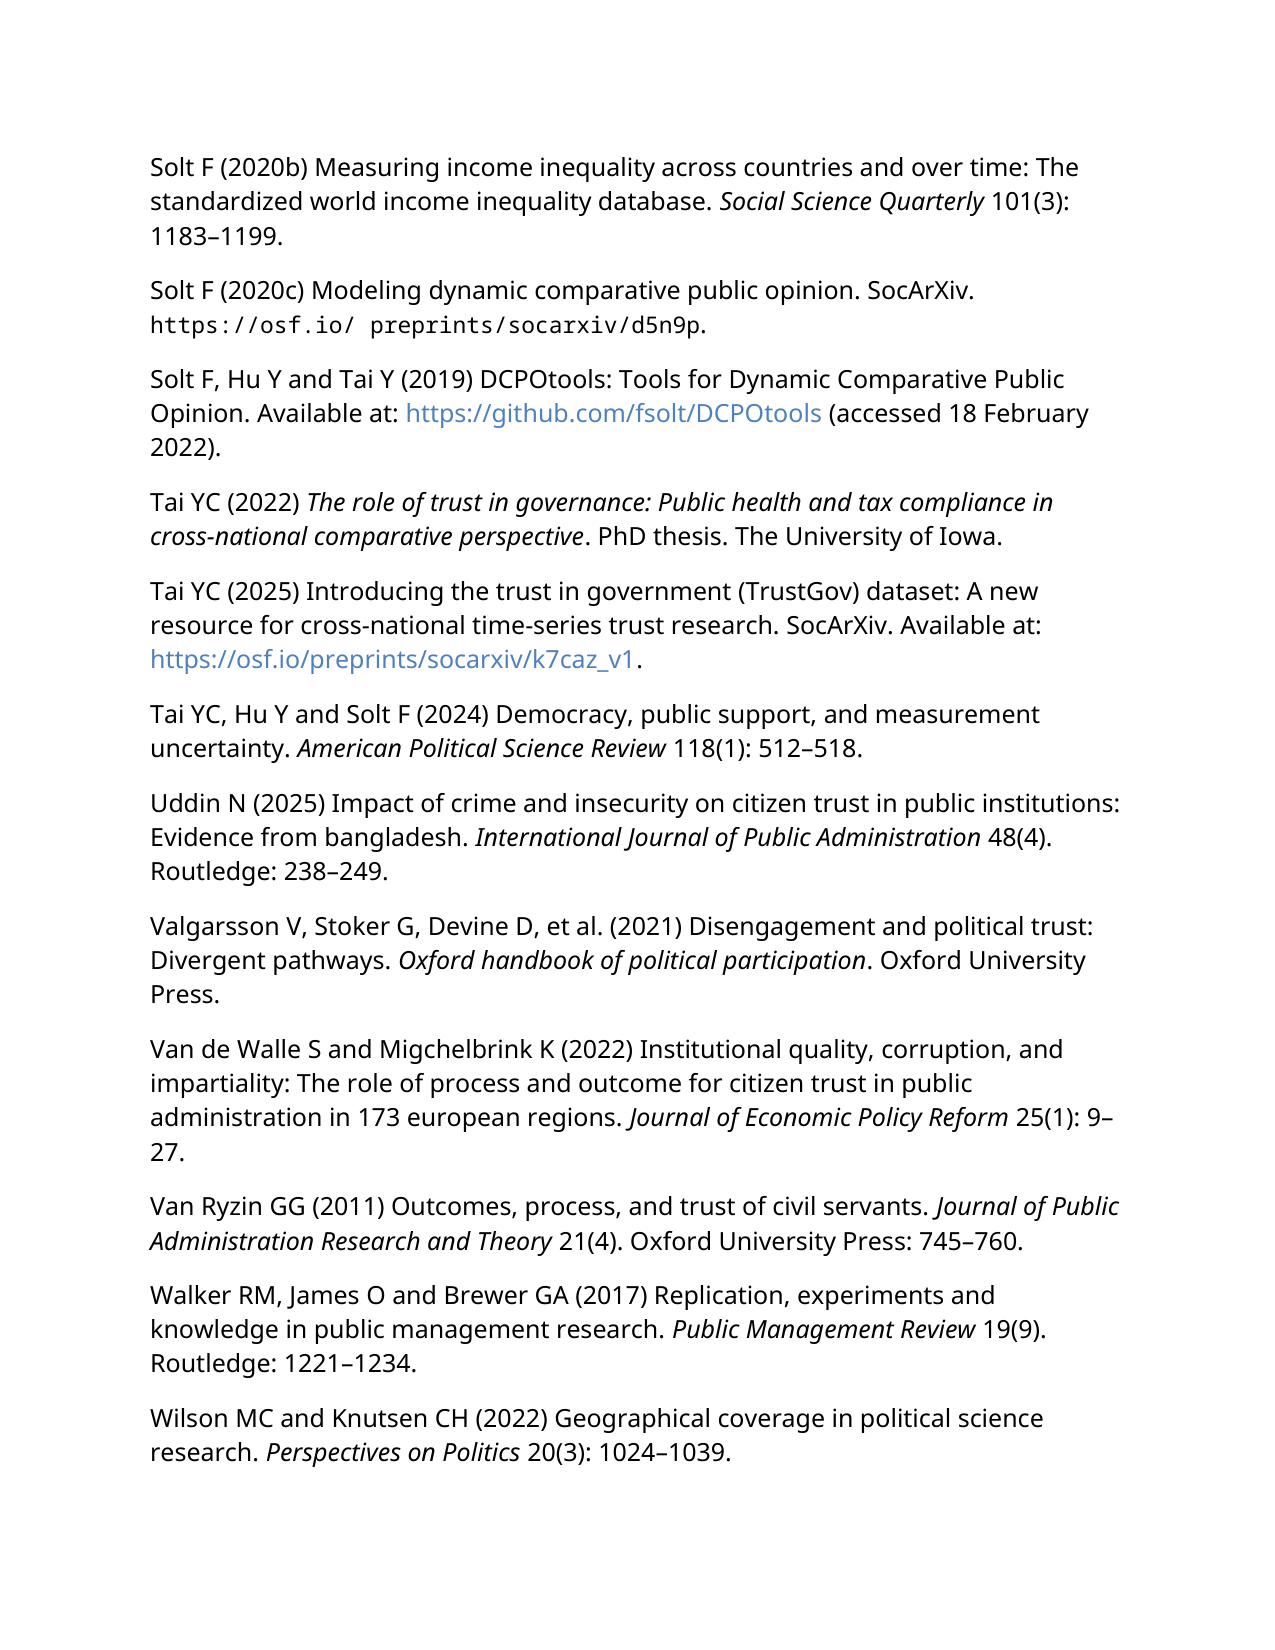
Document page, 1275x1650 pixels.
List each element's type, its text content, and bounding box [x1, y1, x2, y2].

text Tai YC (2022) The role of trust in governance: Public health and tax compliance in cross-national comparative perspective. PhD thesis. The University of Iowa. [150, 485, 1125, 553]
text Tai YC (2025) Introducing the trust in government (TrustGov) dataset: A new resource for cross-national time-series trust research. SocArXiv. Available at: https://osf.io/preprints/socarxiv/k7caz_v1. [150, 574, 1125, 676]
text Solt F (2020b) Measuring income inequality across countries and over time: The standardized world income inequality database. Social Science Quarterly 101(3): 1183–1199. [150, 150, 1125, 252]
text Uddin N (2025) Impact of crime and insecurity on citizen trust in public institutions: Evidence from bangladesh. International Journal of Public Administration 48(4). Routledge: 238–249. [150, 786, 1125, 888]
text Walker RM, James O and Brewer GA (2017) Replication, experiments and knowledge in public management research. Public Management Review 19(9). Routledge: 1221–1234. [150, 1278, 1125, 1380]
text Solt F (2020c) Modeling dynamic comparative public opinion. SocArXiv. https://osf.io/ preprints/socarxiv/d5n9p. [150, 273, 1125, 341]
text Solt F, Hu Y and Tai Y (2019) DCPOtools: Tools for Dynamic Comparative Public Opinion. Available at: https://github.com/fsolt/DCPOtools (accessed 18 February 2022). [150, 362, 1125, 464]
text Valgarsson V, Stoker G, Devine D, et al. (2021) Disengagement and political trust: Divergent pathways. Oxford handbook of political participation. Oxford University Press. [150, 909, 1125, 1011]
text Van Ryzin GG (2011) Outcomes, process, and trust of civil servants. Journal of Public Administration Research and Theory 21(4). Oxford University Press: 745–760. [150, 1189, 1125, 1257]
text Wilson MC and Knutsen CH (2022) Geographical coverage in political science research. Perspectives on Politics 20(3): 1024–1039. [150, 1401, 1125, 1469]
text Van de Walle S and Migchelbrink K (2022) Institutional quality, corruption, and impartiality: The role of process and outcome for citizen trust in public administration in 173 european regions. Journal of Economic Policy Reform 25(1): 9–27. [150, 1032, 1125, 1168]
text Tai YC, Hu Y and Solt F (2024) Democracy, public support, and measurement uncertainty. American Political Science Review 118(1): 512–518. [150, 697, 1125, 765]
